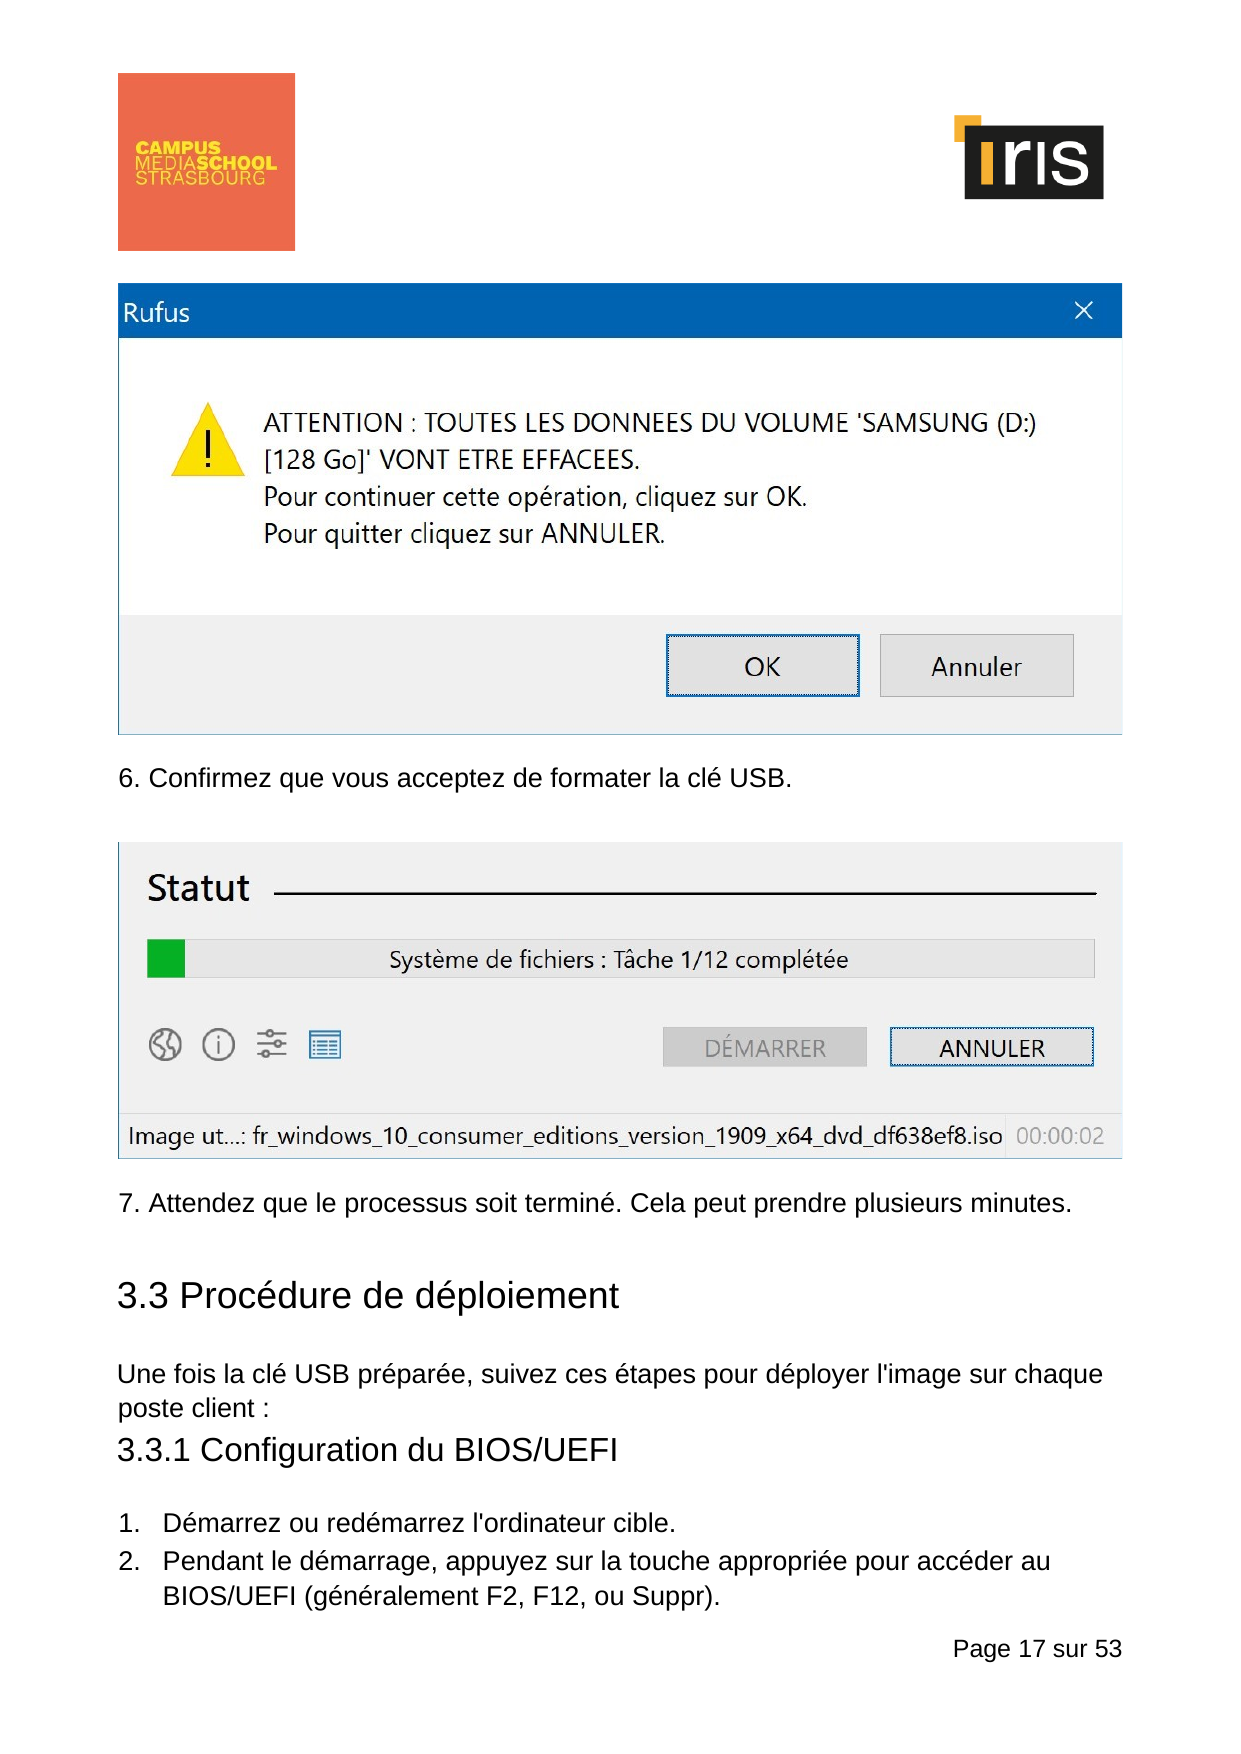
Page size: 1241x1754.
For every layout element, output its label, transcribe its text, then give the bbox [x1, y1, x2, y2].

picture [118, 842, 1123, 1159]
list Confirmez que vous acceptez de formater la clé USB. [118, 762, 1122, 793]
subtitle 3.3.1 Configuration du BIOS/UEFI [117, 1430, 1122, 1468]
picture [118, 73, 296, 251]
subtitle 3.3 Procédure de déploiement [117, 1274, 1122, 1317]
text Une fois la clé USB préparée, suivez ces étapes pour déployer l'image sur chaque poste client : [117, 1358, 1122, 1423]
list Pendant le démarrage, appuyez sur la touche appropriée pour accéder au BIOS/UEFI (généralement F2, F12, ou Suppr). [118, 1545, 1122, 1611]
picture [945, 73, 1123, 251]
picture [118, 283, 1123, 735]
list Attendez que le processus soit terminé. Cela peut prendre plusieurs minutes. [118, 1187, 1122, 1218]
list Démarrez ou redémarrez l'ordinateur cible. [118, 1507, 1122, 1539]
